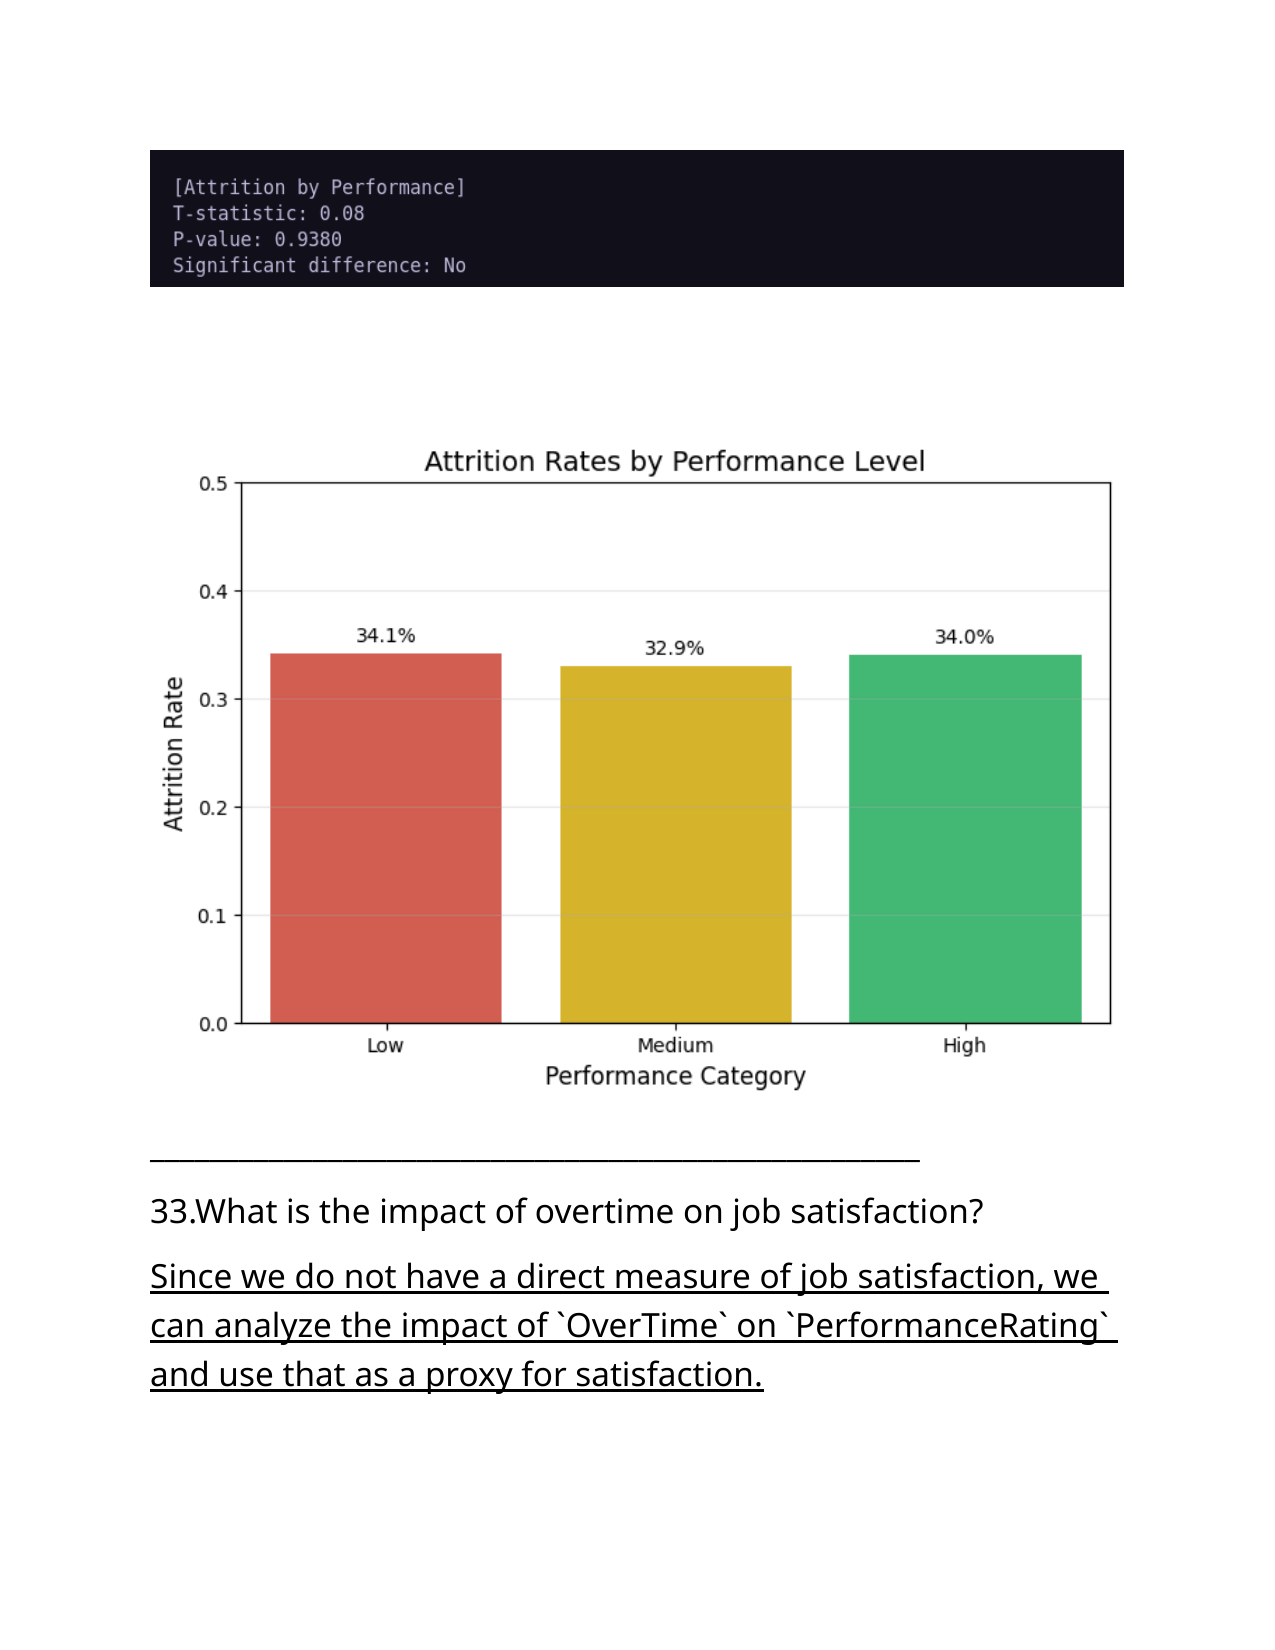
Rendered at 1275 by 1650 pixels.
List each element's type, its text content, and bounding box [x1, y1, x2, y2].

picture [150, 436, 1124, 1103]
text Since we do not have a direct measure of job satisfaction, we can analyze the impact of `OverTime` on `PerformanceRating` and use that as a proxy for satisfaction. [150, 1253, 1125, 1397]
text 33.What is the impact of overtime on job satisfaction? [150, 1188, 1125, 1233]
picture [150, 150, 1124, 287]
text ____________________________________________________ [150, 1122, 1125, 1167]
